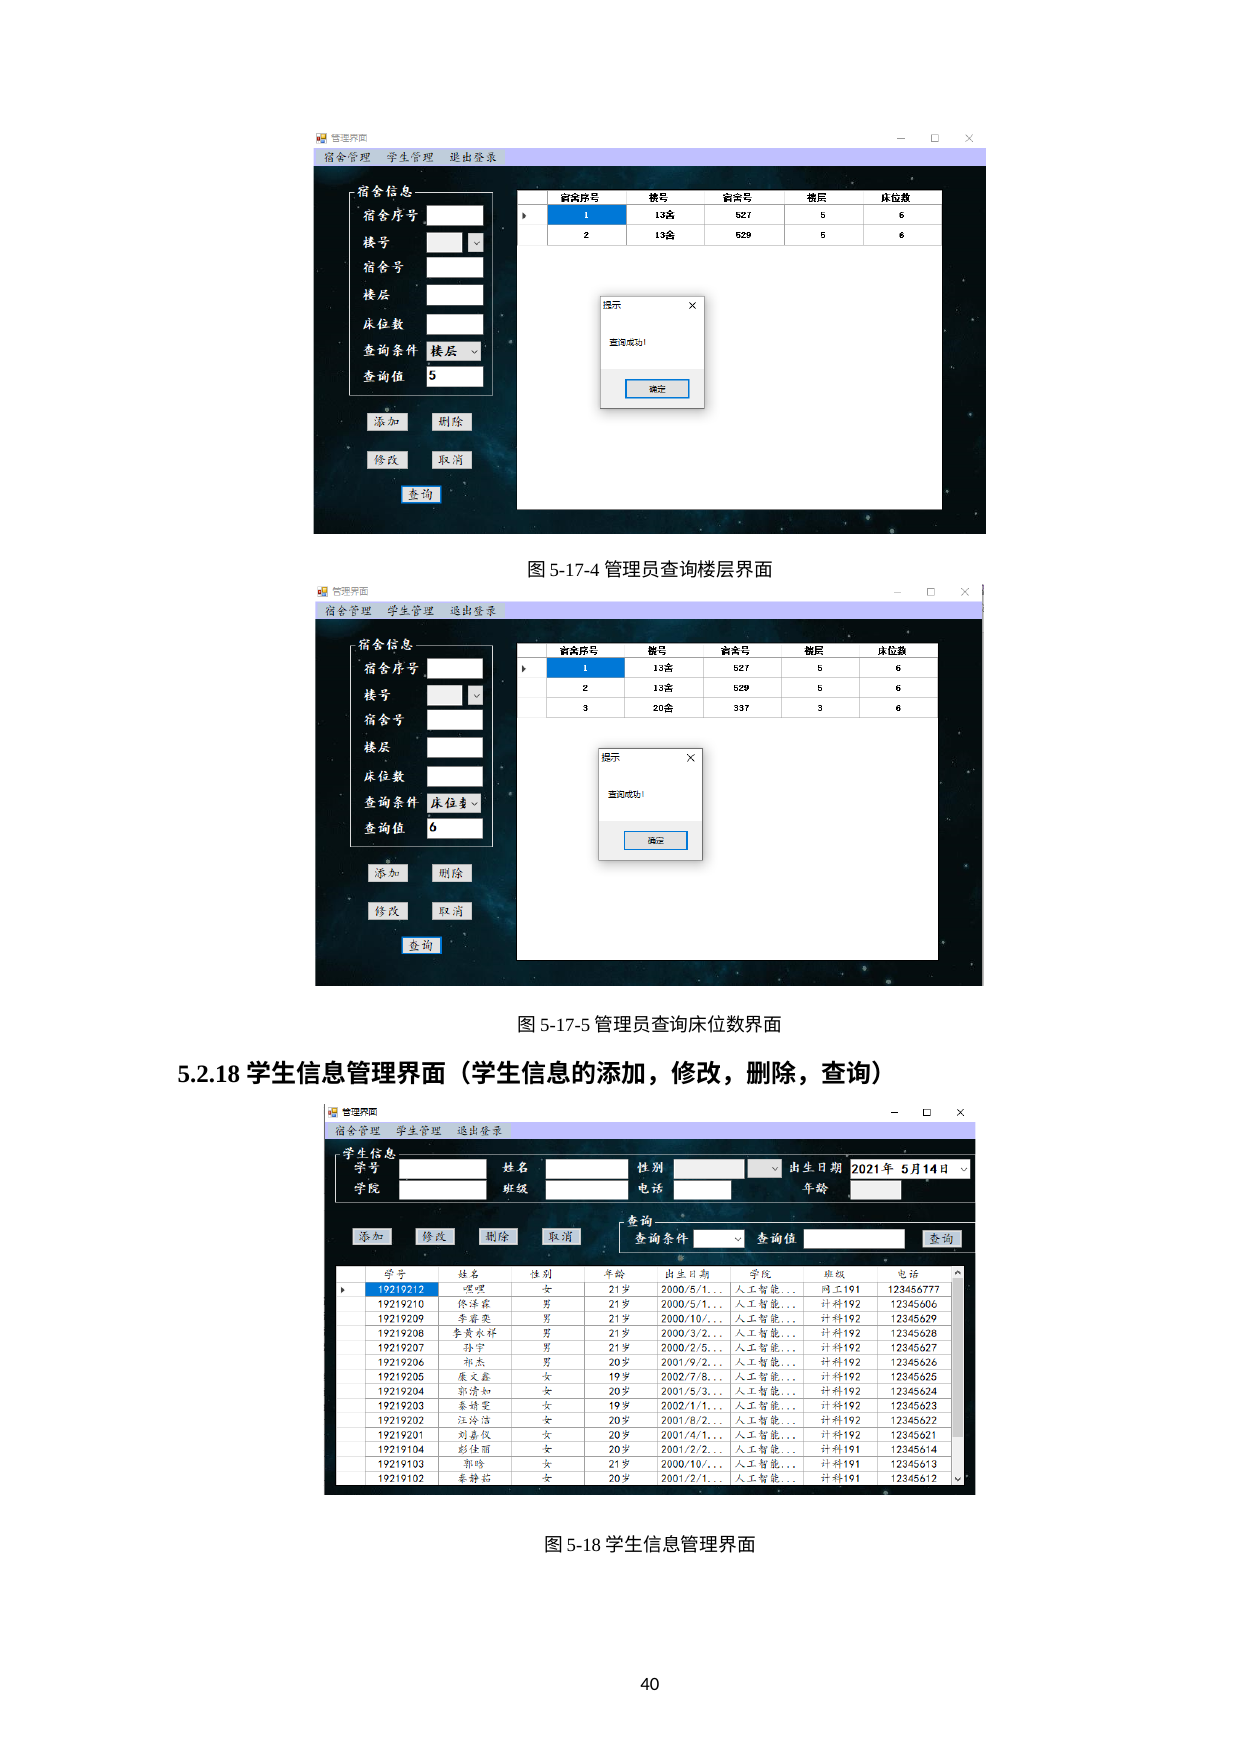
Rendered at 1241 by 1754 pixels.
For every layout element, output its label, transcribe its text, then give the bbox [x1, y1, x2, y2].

picture [313, 129, 986, 534]
text 图5-17-5 管理员查询床位数界面 [177, 1007, 1122, 1039]
picture [323, 1104, 976, 1495]
picture [315, 584, 984, 986]
text 图5-18 学生信息管理界面 [177, 1527, 1122, 1559]
subtitle 5.2.18 学生信息管理界面（学生信息的添加，修改，删除，查询） [177, 1039, 1122, 1104]
text 图5-17-4 管理员查询楼层界面 [177, 552, 1122, 584]
